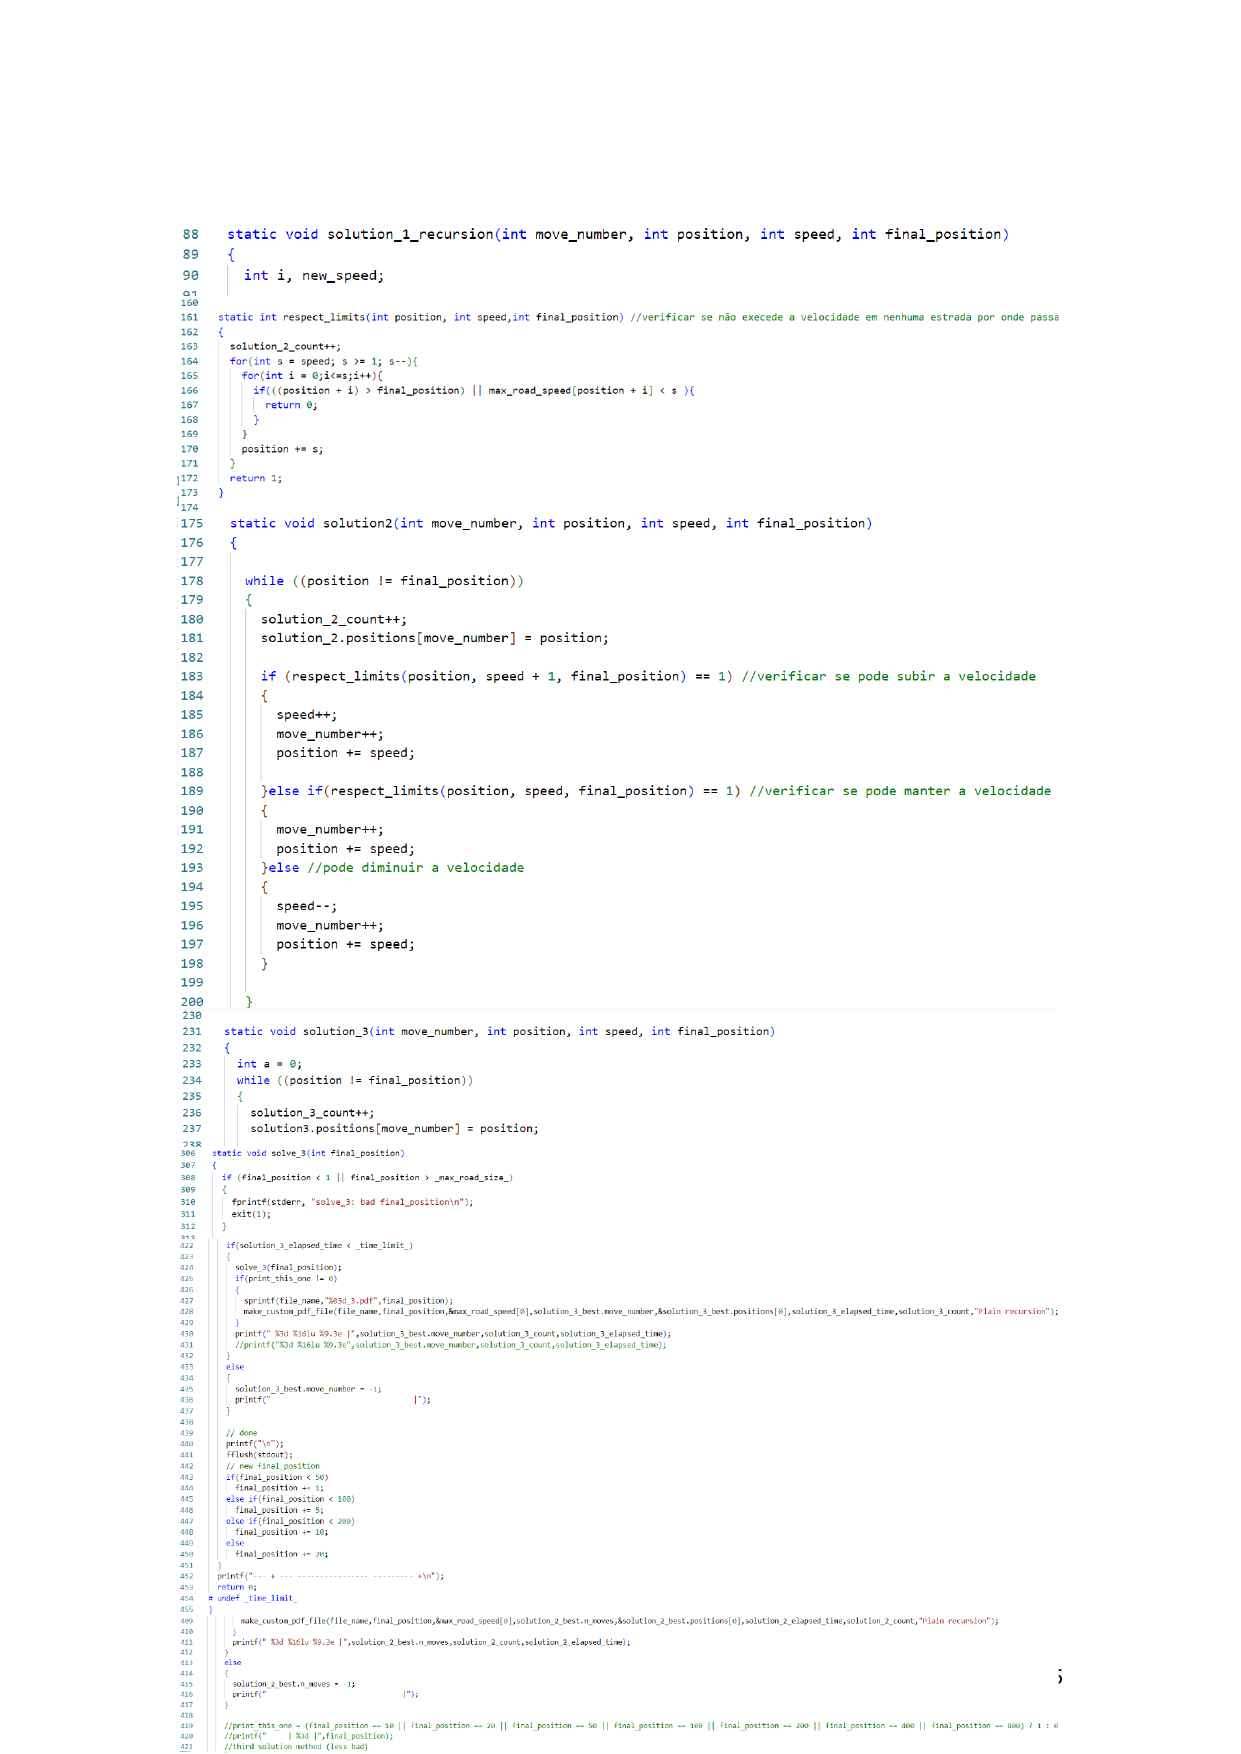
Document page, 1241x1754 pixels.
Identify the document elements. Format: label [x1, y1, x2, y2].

picture [173, 225, 1058, 1752]
